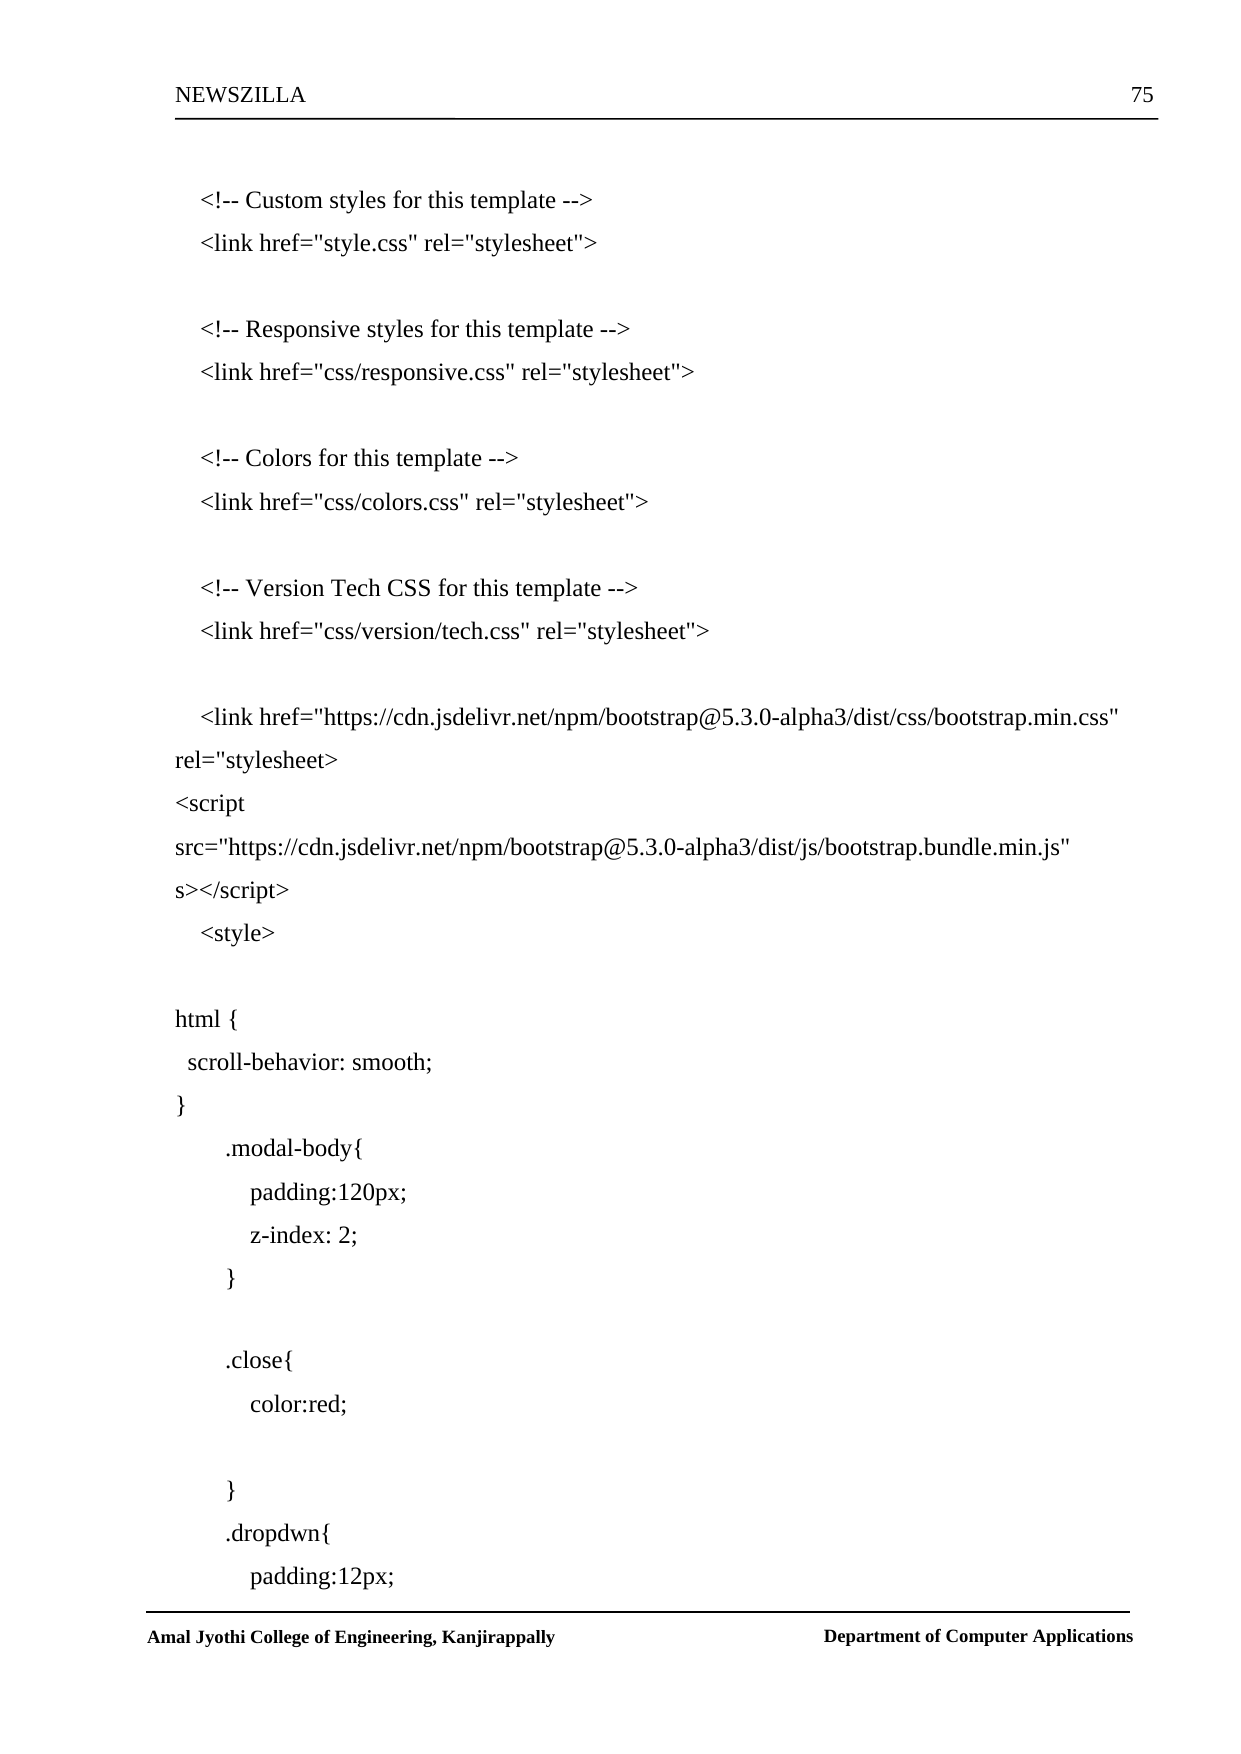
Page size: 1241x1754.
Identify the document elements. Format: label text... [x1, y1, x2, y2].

text <script src="https://cdn.jsdelivr.net/npm/bootstrap@5.3.0-alpha3/dist/js/bootstrap.bundle.min.js" s></script> [175, 788, 1131, 903]
text z-index: 2; [175, 1220, 1131, 1248]
text } [175, 1475, 1131, 1504]
text padding:12px; [175, 1561, 1131, 1590]
text <link href="css/colors.css" rel="stylesheet"> [175, 487, 1131, 515]
text <style> [175, 918, 1131, 947]
text color:red; [175, 1389, 1131, 1417]
text .modal-body{ [175, 1133, 1131, 1162]
text <!-- Custom styles for this template --> [175, 185, 1131, 213]
text <link href="css/version/tech.css" rel="stylesheet"> [175, 616, 1131, 645]
text scroll-behavior: smooth; [175, 1047, 1131, 1076]
text <!-- Responsive styles for this template --> [175, 314, 1131, 343]
text .dropdwn{ [175, 1518, 1131, 1547]
text html { [175, 1004, 1131, 1033]
text } [175, 1090, 1131, 1119]
text .close{ [175, 1346, 1131, 1374]
text <link href="css/responsive.css" rel="stylesheet"> [175, 357, 1131, 386]
text } [175, 1263, 1131, 1292]
text <!-- Colors for this template --> [175, 443, 1131, 472]
text <link href="style.css" rel="stylesheet"> [175, 228, 1131, 257]
text padding:120px; [175, 1177, 1131, 1205]
text <!-- Version Tech CSS for this template --> [175, 573, 1131, 602]
text <link href="https://cdn.jsdelivr.net/npm/bootstrap@5.3.0-alpha3/dist/css/bootstrap.min.css" rel="stylesheet> [175, 702, 1131, 774]
